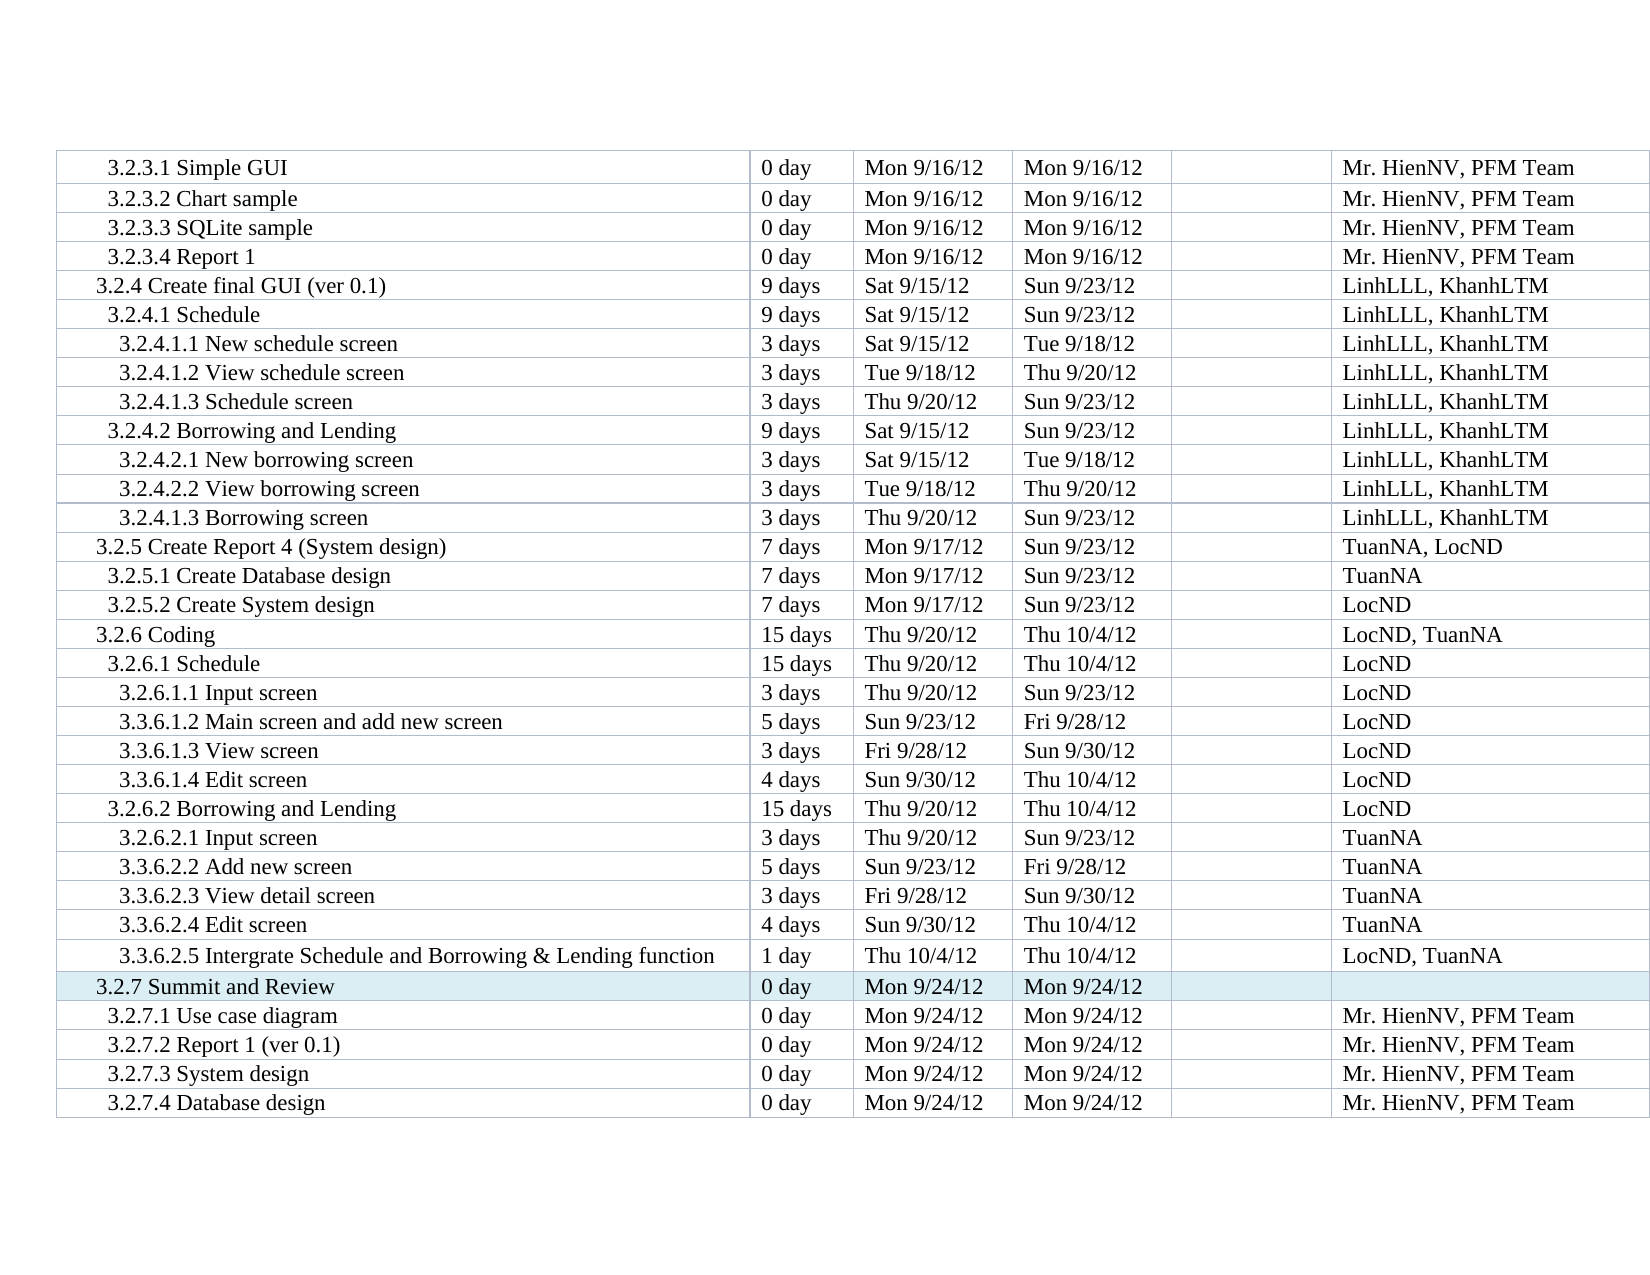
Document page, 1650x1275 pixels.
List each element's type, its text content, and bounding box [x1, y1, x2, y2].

table_cell 3 days [751, 445, 853, 473]
table_cell Thu 10/4/12 [1013, 910, 1171, 938]
table_cell Thu 9/20/12 [854, 620, 1012, 648]
table_cell 3.2.6.2.1 Input screen [57, 823, 749, 851]
table_cell Mon 9/16/12 [1013, 242, 1171, 270]
table_cell 3 days [751, 329, 853, 357]
table_cell Mon 9/16/12 [1013, 213, 1171, 241]
table_cell [1172, 678, 1331, 706]
table_cell Thu 9/20/12 [854, 649, 1012, 677]
table_cell Mr. HienNV, PFM Team [1332, 213, 1649, 241]
table_cell [1172, 475, 1331, 502]
table_cell Mon 9/16/12 [854, 184, 1012, 212]
table_cell [1172, 1060, 1331, 1087]
table_cell Mon 9/16/12 [854, 151, 1012, 183]
table_cell Sun 9/23/12 [1013, 387, 1171, 415]
table_cell 3 days [751, 736, 853, 764]
table_cell Sat 9/15/12 [854, 416, 1012, 444]
table_cell Sun 9/23/12 [1013, 562, 1171, 590]
table_cell LocND, TuanNA [1332, 940, 1649, 971]
table_cell 3 days [751, 823, 853, 851]
table_cell Mon 9/24/12 [854, 1001, 1012, 1029]
table_cell [1172, 533, 1331, 561]
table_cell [1332, 151, 1649, 183]
table_cell LinhLLL, KhanhLTM [1332, 416, 1649, 444]
table_cell [1172, 329, 1331, 357]
table_cell Thu 10/4/12 [1013, 765, 1171, 793]
table_cell [1172, 910, 1331, 938]
table_cell [1172, 765, 1331, 793]
table_cell 3.2.4.2 Borrowing and Lending [57, 416, 749, 444]
table_cell [1172, 445, 1331, 473]
table_cell 3 days [751, 387, 853, 415]
table_cell Sat 9/15/12 [854, 329, 1012, 357]
table_cell 3.3.6.2.3 View detail screen [57, 881, 749, 909]
table_cell [1172, 881, 1331, 909]
table_cell Mon 9/17/12 [854, 533, 1012, 561]
table_cell 3.2.7.1 Use case diagram [57, 1001, 749, 1029]
table_cell 9 days [751, 300, 853, 328]
table_cell LinhLLL, KhanhLTM [1332, 387, 1649, 415]
table_cell 3.3.6.2.2 Add new screen [57, 852, 749, 880]
table_cell LocND [1332, 794, 1649, 822]
table_cell 0 day [751, 1060, 853, 1087]
table_cell Sun 9/23/12 [1013, 300, 1171, 328]
table_cell [1172, 416, 1331, 444]
table_cell Sun 9/23/12 [1013, 591, 1171, 619]
table_cell Mon 9/16/12 [854, 242, 1012, 270]
table_cell Mr. HienNV, PFM Team [1332, 184, 1649, 212]
table_cell [1172, 620, 1331, 648]
table_cell [1172, 707, 1331, 735]
table_cell [1172, 300, 1331, 328]
table_cell TuanNA [1332, 881, 1649, 909]
table_cell Thu 9/20/12 [854, 678, 1012, 706]
table_cell 15 days [751, 649, 853, 677]
table_cell Thu 10/4/12 [1013, 940, 1171, 971]
table_cell 9 days [751, 416, 853, 444]
table_cell Thu 10/4/12 [1013, 794, 1171, 822]
table_cell Mon 9/16/12 [1013, 184, 1171, 212]
table_cell 0 day [751, 972, 853, 1000]
table_cell 3 days [751, 504, 853, 532]
table_cell [1172, 271, 1331, 299]
table_cell 3.2.6.1.1 Input screen [57, 678, 749, 706]
table_cell Thu 10/4/12 [854, 940, 1012, 971]
table_cell 3.2.7.4 Database design [57, 1089, 749, 1117]
table_cell 9 days [751, 271, 853, 299]
table_cell [1172, 1030, 1331, 1058]
table_cell 3.2.4.1.3 Schedule screen [57, 387, 749, 415]
table_cell 3.3.6.2.5 Intergrate Schedule and Borrowing & Lending function [57, 940, 749, 971]
table_cell 15 days [751, 620, 853, 648]
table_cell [1332, 1089, 1649, 1117]
table_cell Mon 9/24/12 [1013, 1001, 1171, 1029]
table_cell 3.2.3.2 Chart sample [57, 184, 749, 212]
table_cell Thu 10/4/12 [1013, 620, 1171, 648]
table_cell 3.2.3.4 Report 1 [57, 242, 749, 270]
table_cell Fri 9/28/12 [854, 881, 1012, 909]
table_cell Sun 9/23/12 [1013, 504, 1171, 532]
table_cell [1172, 387, 1331, 415]
table_cell LinhLLL, KhanhLTM [1332, 329, 1649, 357]
table_cell [1172, 504, 1331, 532]
table_cell LinhLLL, KhanhLTM [1332, 504, 1649, 532]
table_cell Mr. HienNV, PFM Team [1332, 1001, 1649, 1029]
table_cell [1172, 358, 1331, 386]
table_cell [1172, 591, 1331, 619]
table_cell Sat 9/15/12 [854, 271, 1012, 299]
table_cell 3.2.7.2 Report 1 (ver 0.1) [57, 1030, 749, 1058]
table_cell 3.2.6.1 Schedule [57, 649, 749, 677]
table_cell 3.3.6.1.3 View screen [57, 736, 749, 764]
table_cell Mon 9/24/12 [854, 1060, 1012, 1087]
table_cell LinhLLL, KhanhLTM [1332, 358, 1649, 386]
table_cell Mon 9/16/12 [1013, 151, 1171, 183]
table_cell 15 days [751, 794, 853, 822]
table_cell LocND [1332, 707, 1649, 735]
table_cell Tue 9/18/12 [854, 358, 1012, 386]
table_cell [1172, 1089, 1331, 1117]
table_cell 3.2.7.3 System design [57, 1060, 749, 1087]
table_cell Mr. HienNV, PFM Team [1332, 242, 1649, 270]
table_cell Thu 9/20/12 [854, 504, 1012, 532]
table_cell 3.2.4.2.2 View borrowing screen [57, 475, 749, 502]
table_cell Mon 9/24/12 [854, 1089, 1012, 1117]
table_cell Thu 9/20/12 [854, 794, 1012, 822]
table_cell 3.2.3.3 SQLite sample [57, 213, 749, 241]
table_cell Thu 9/20/12 [854, 823, 1012, 851]
table_cell [1172, 940, 1331, 971]
table_cell [1172, 794, 1331, 822]
table_cell Tue 9/18/12 [1013, 329, 1171, 357]
table_cell Sun 9/23/12 [1013, 533, 1171, 561]
table_cell Thu 9/20/12 [854, 387, 1012, 415]
table_cell Mr. HienNV, PFM Team [1332, 1030, 1649, 1058]
table_cell Sun 9/23/12 [854, 852, 1012, 880]
table_cell 3.2.4.2.1 New borrowing screen [57, 445, 749, 473]
table_cell Thu 10/4/12 [1013, 649, 1171, 677]
table_cell 0 day [751, 213, 853, 241]
table_cell Mon 9/17/12 [854, 591, 1012, 619]
table_cell Fri 9/28/12 [1013, 707, 1171, 735]
table_cell Sun 9/30/12 [1013, 736, 1171, 764]
table_cell Sun 9/23/12 [854, 707, 1012, 735]
table_cell 3.3.6.2.4 Edit screen [57, 910, 749, 938]
table_cell Mon 9/17/12 [854, 562, 1012, 590]
table_cell 3.3.6.1.4 Edit screen [57, 765, 749, 793]
table_cell 7 days [751, 562, 853, 590]
table_cell 3.2.6 Coding [57, 620, 749, 648]
table_cell [1172, 649, 1331, 677]
table_cell 3 days [751, 358, 853, 386]
table_cell Mon 9/24/12 [1013, 1030, 1171, 1058]
table_cell Tue 9/18/12 [854, 475, 1012, 502]
table_cell 3.2.4.1.3 Borrowing screen [57, 504, 749, 532]
table_cell LocND [1332, 678, 1649, 706]
table_cell LinhLLL, KhanhLTM [1332, 271, 1649, 299]
table_cell Sun 9/30/12 [854, 910, 1012, 938]
table_cell 3.2.7 Summit and Review [57, 972, 749, 1000]
table_cell [1172, 823, 1331, 851]
table_cell [1332, 972, 1649, 1000]
table_cell 3.2.6.2 Borrowing and Lending [57, 794, 749, 822]
table_cell 3.2.4.1.1 New schedule screen [57, 329, 749, 357]
table_cell LocND [1332, 649, 1649, 677]
table_cell Mon 9/16/12 [854, 213, 1012, 241]
table_cell 1 day [751, 940, 853, 971]
table_cell Sun 9/23/12 [1013, 271, 1171, 299]
table_cell Tue 9/18/12 [1013, 445, 1171, 473]
table_cell Sun 9/30/12 [1013, 881, 1171, 909]
table_cell 0 day [751, 1001, 853, 1029]
table_cell 3.2.4.1 Schedule [57, 300, 749, 328]
table_cell 3.2.5 Create Report 4 (System design) [57, 533, 749, 561]
table_cell 3.2.4.1.2 View schedule screen [57, 358, 749, 386]
table_cell [1172, 736, 1331, 764]
table_cell 7 days [751, 533, 853, 561]
table_cell [1172, 852, 1331, 880]
table_cell LocND [1332, 591, 1649, 619]
table_cell 3.3.6.1.2 Main screen and add new screen [57, 707, 749, 735]
table_cell Fri 9/28/12 [854, 736, 1012, 764]
table_cell Mon 9/24/12 [1013, 972, 1171, 1000]
table_cell LocND [1332, 736, 1649, 764]
table_cell Sat 9/15/12 [854, 445, 1012, 473]
table_cell [1172, 562, 1331, 590]
table_cell TuanNA [1332, 852, 1649, 880]
table_cell Sun 9/23/12 [1013, 416, 1171, 444]
table_cell LinhLLL, KhanhLTM [1332, 475, 1649, 502]
table_cell 5 days [751, 852, 853, 880]
table_cell 3.2.5.1 Create Database design [57, 562, 749, 590]
table_cell TuanNA [1332, 910, 1649, 938]
table_cell 3.2.4 Create final GUI (ver 0.1) [57, 271, 749, 299]
table_cell [1172, 184, 1331, 212]
table_cell 3 days [751, 881, 853, 909]
table_cell Mon 9/24/12 [854, 1030, 1012, 1058]
table_cell LocND [1332, 765, 1649, 793]
table_cell LinhLLL, KhanhLTM [1332, 445, 1649, 473]
table_cell LocND, TuanNA [1332, 620, 1649, 648]
table_cell Sat 9/15/12 [854, 300, 1012, 328]
table_cell LinhLLL, KhanhLTM [1332, 300, 1649, 328]
table_cell 4 days [751, 910, 853, 938]
table_cell Mr. HienNV, PFM Team [1332, 1060, 1649, 1087]
table_cell TuanNA [1332, 823, 1649, 851]
table_cell Mon 9/24/12 [1013, 1060, 1171, 1087]
table_cell [1172, 151, 1331, 183]
table_cell 0 day [751, 184, 853, 212]
table_cell Sun 9/30/12 [854, 765, 1012, 793]
table_cell 3 days [751, 678, 853, 706]
table_cell Fri 9/28/12 [1013, 852, 1171, 880]
table_cell Sun 9/23/12 [1013, 823, 1171, 851]
table_cell [1172, 1001, 1331, 1029]
table_cell Sun 9/23/12 [1013, 678, 1171, 706]
table_cell 3.2.5.2 Create System design [57, 591, 749, 619]
table_cell Mon 9/24/12 [854, 972, 1012, 1000]
table_cell TuanNA, LocND [1332, 533, 1649, 561]
table_cell 3.2.3.1 Simple GUI [57, 151, 749, 183]
table_cell 0 day [751, 151, 853, 183]
table_cell 0 day [751, 1089, 853, 1117]
table_cell 0 day [751, 1030, 853, 1058]
table_cell 3 days [751, 475, 853, 502]
table_cell TuanNA [1332, 562, 1649, 590]
table_cell 5 days [751, 707, 853, 735]
table_cell 0 day [751, 242, 853, 270]
table_cell Thu 9/20/12 [1013, 358, 1171, 386]
table_cell Thu 9/20/12 [1013, 475, 1171, 502]
table_cell [1172, 972, 1331, 1000]
table_cell Mon 9/24/12 [1013, 1089, 1171, 1117]
table_cell [1172, 213, 1331, 241]
table_cell 4 days [751, 765, 853, 793]
table_cell 7 days [751, 591, 853, 619]
table_cell [1172, 242, 1331, 270]
